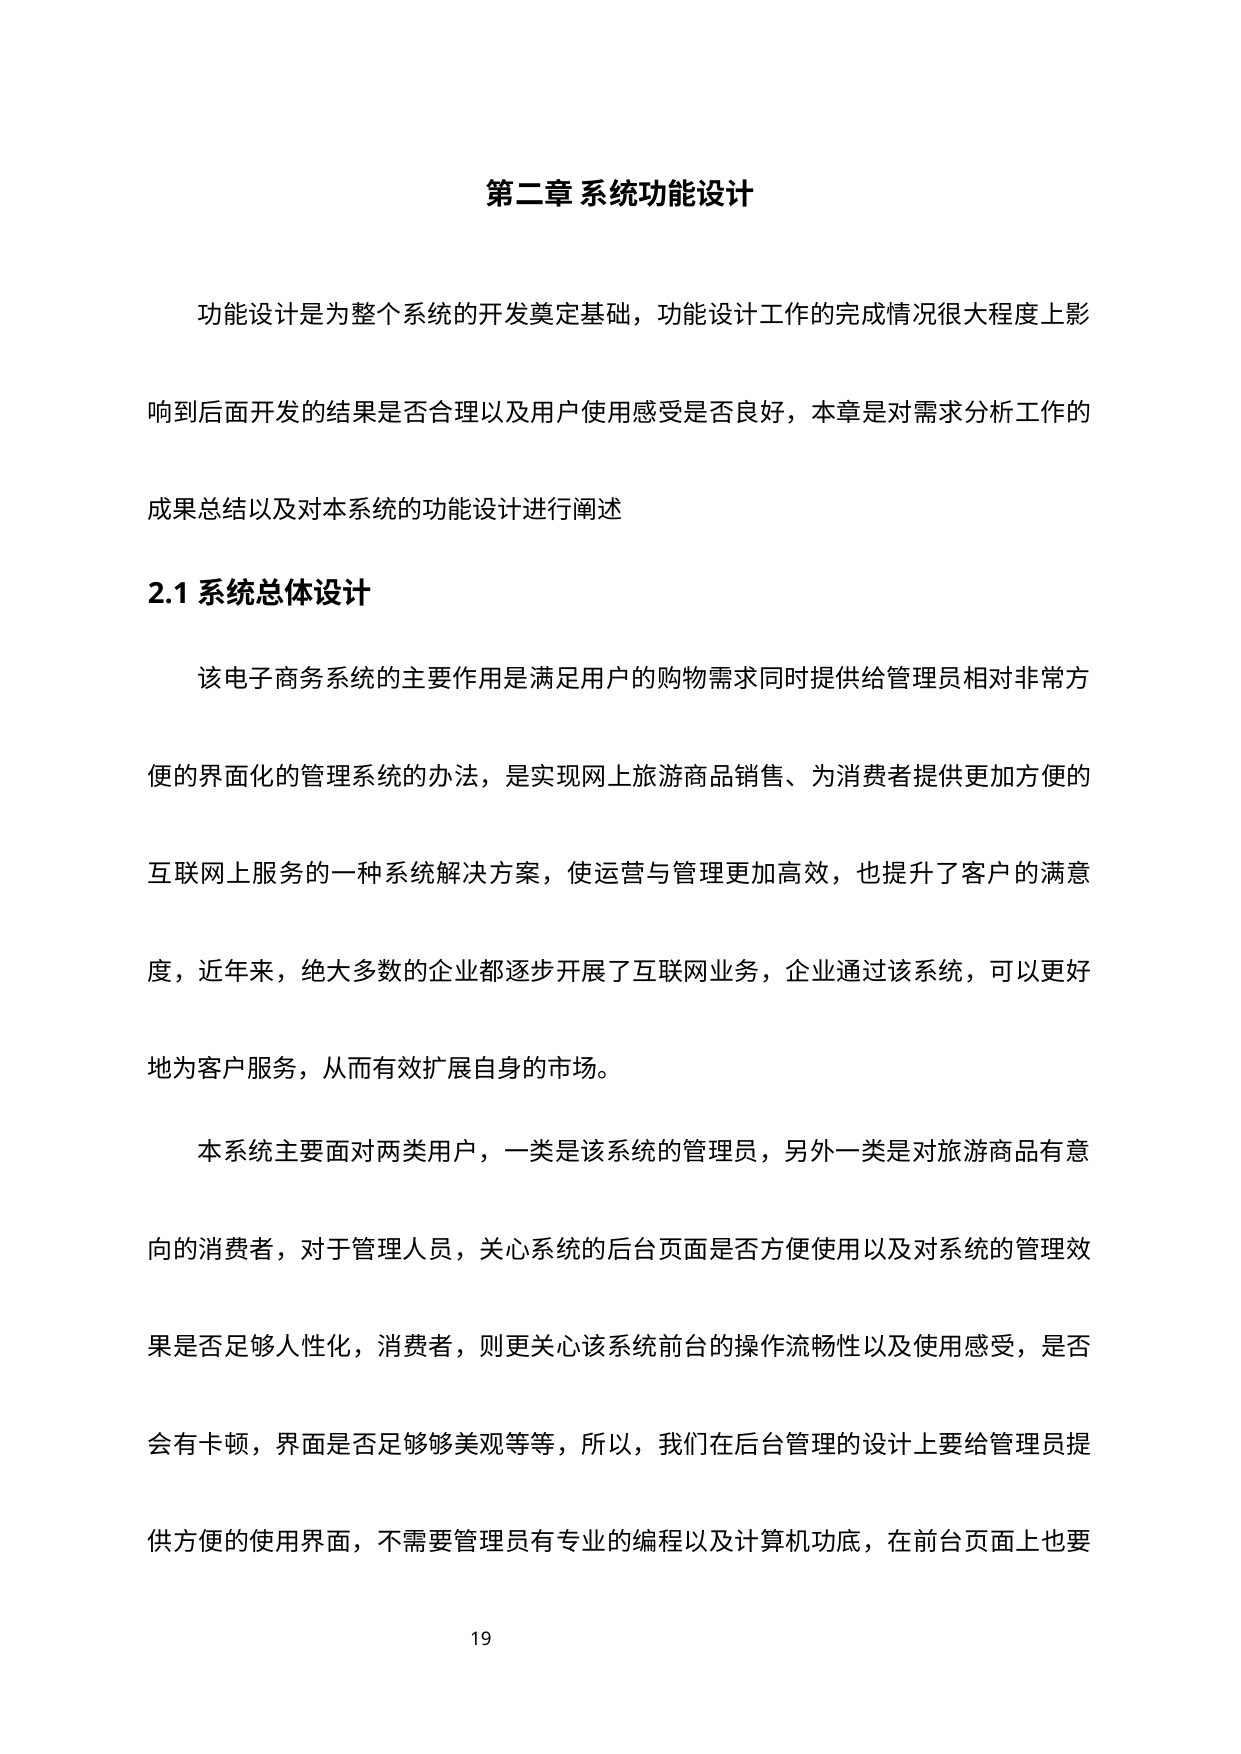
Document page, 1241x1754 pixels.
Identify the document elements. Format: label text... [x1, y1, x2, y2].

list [148, 1117, 1093, 1572]
list 该电子商务系统的主要作用是满足用户的购物需求同时提供给管理员相对非常方便的界面化的管理系统的办法，是实现网上旅游商品销售、为消费者提供更加方便的互联网上服务的一种系统解决方案，使运营与管理更加高效，也提升了客户的满意度，近年来，绝大多数的企业都逐步开展了互联网业务，企业通过该系统，可以更好地为客户服务，从而有效扩展自身的市场。 [148, 644, 1093, 1099]
subtitle 第二章 系统功能设计 [148, 159, 1093, 224]
text 2.1 系统总体设计 [148, 558, 1093, 623]
list 功能设计是为整个系统的开发奠定基础，功能设计工作的完成情况很大程度上影响到后面开发的结果是否合理以及用户使用感受是否良好，本章是对需求分析工作的成果总结以及对本系统的功能设计进行阐述 [148, 280, 1093, 540]
